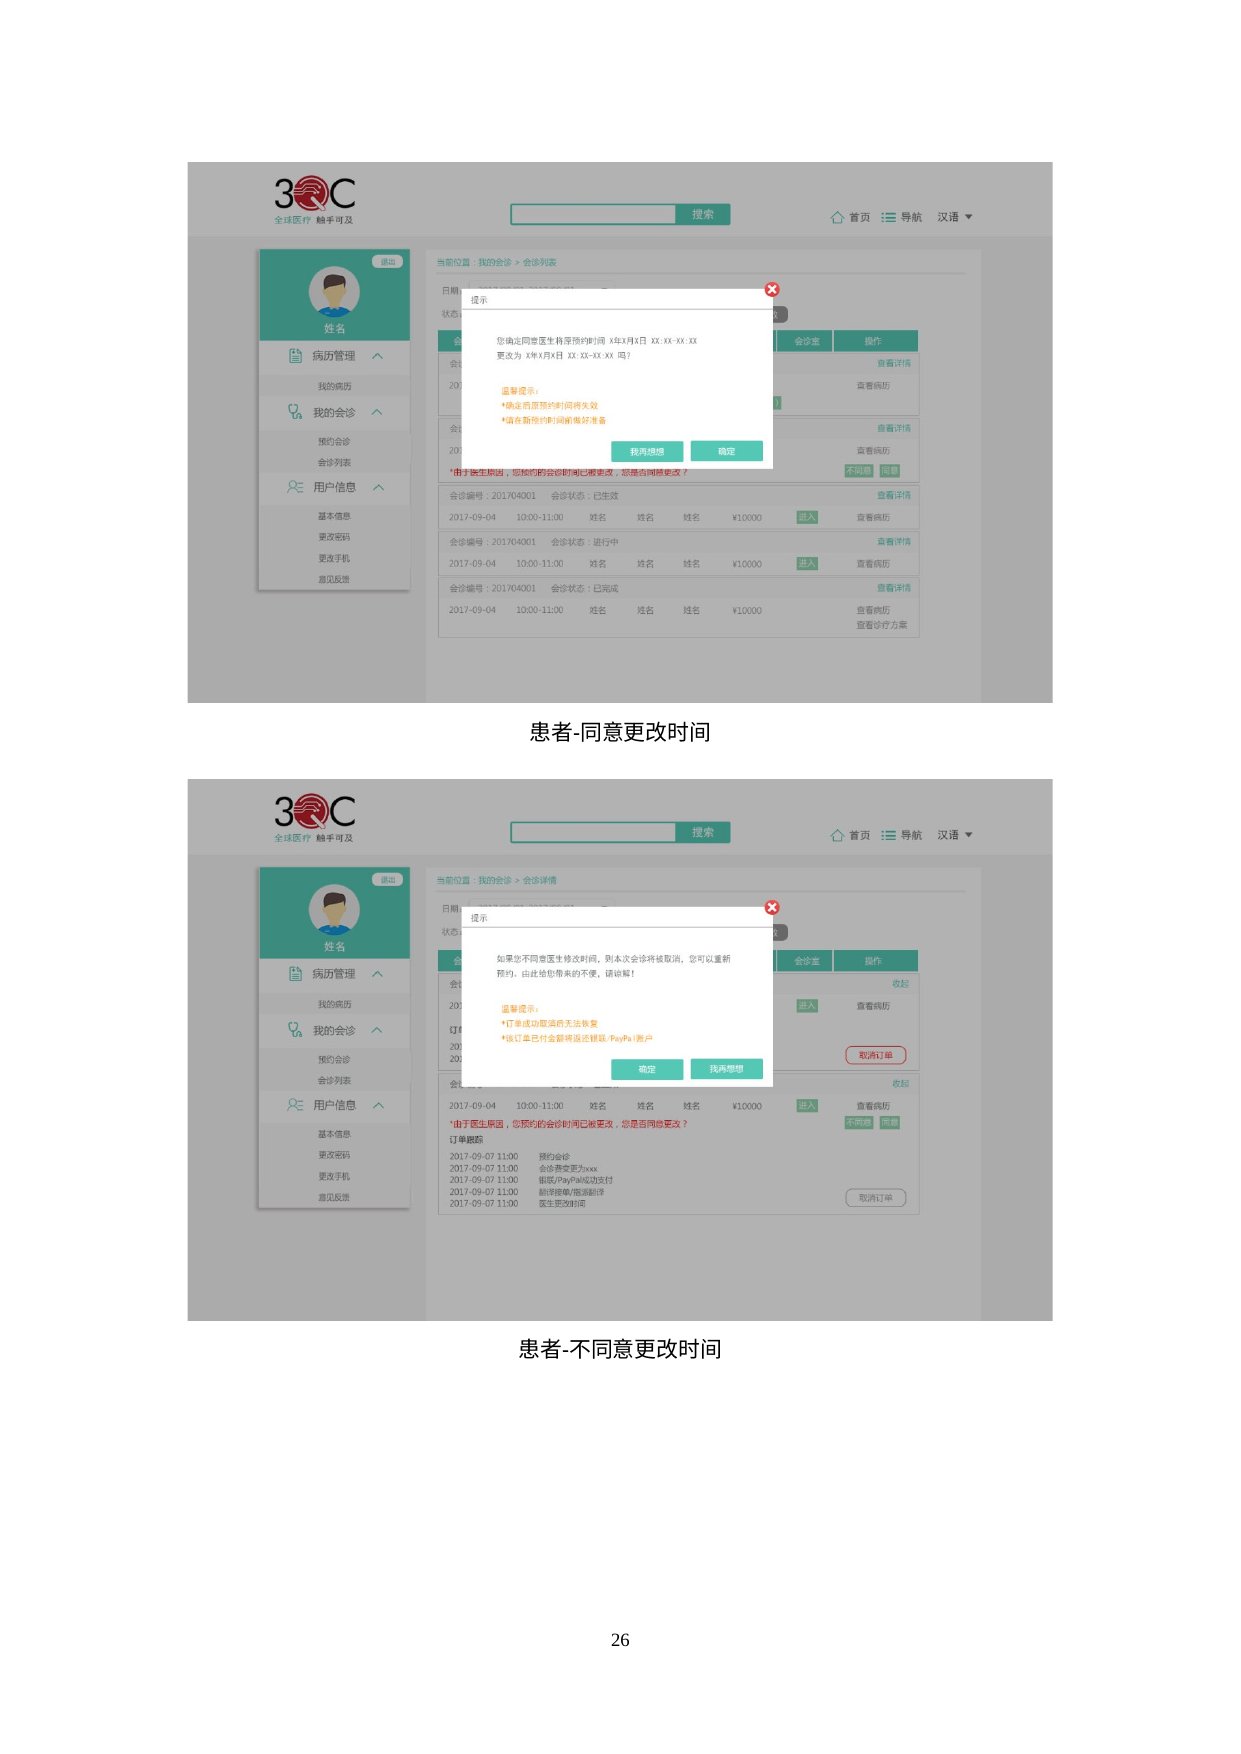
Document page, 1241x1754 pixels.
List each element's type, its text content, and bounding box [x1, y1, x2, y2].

text 患者-不同意更改时间 [187, 1332, 1053, 1364]
picture [187, 162, 1053, 703]
picture [187, 779, 1053, 1321]
text 患者-同意更改时间 [187, 714, 1053, 747]
